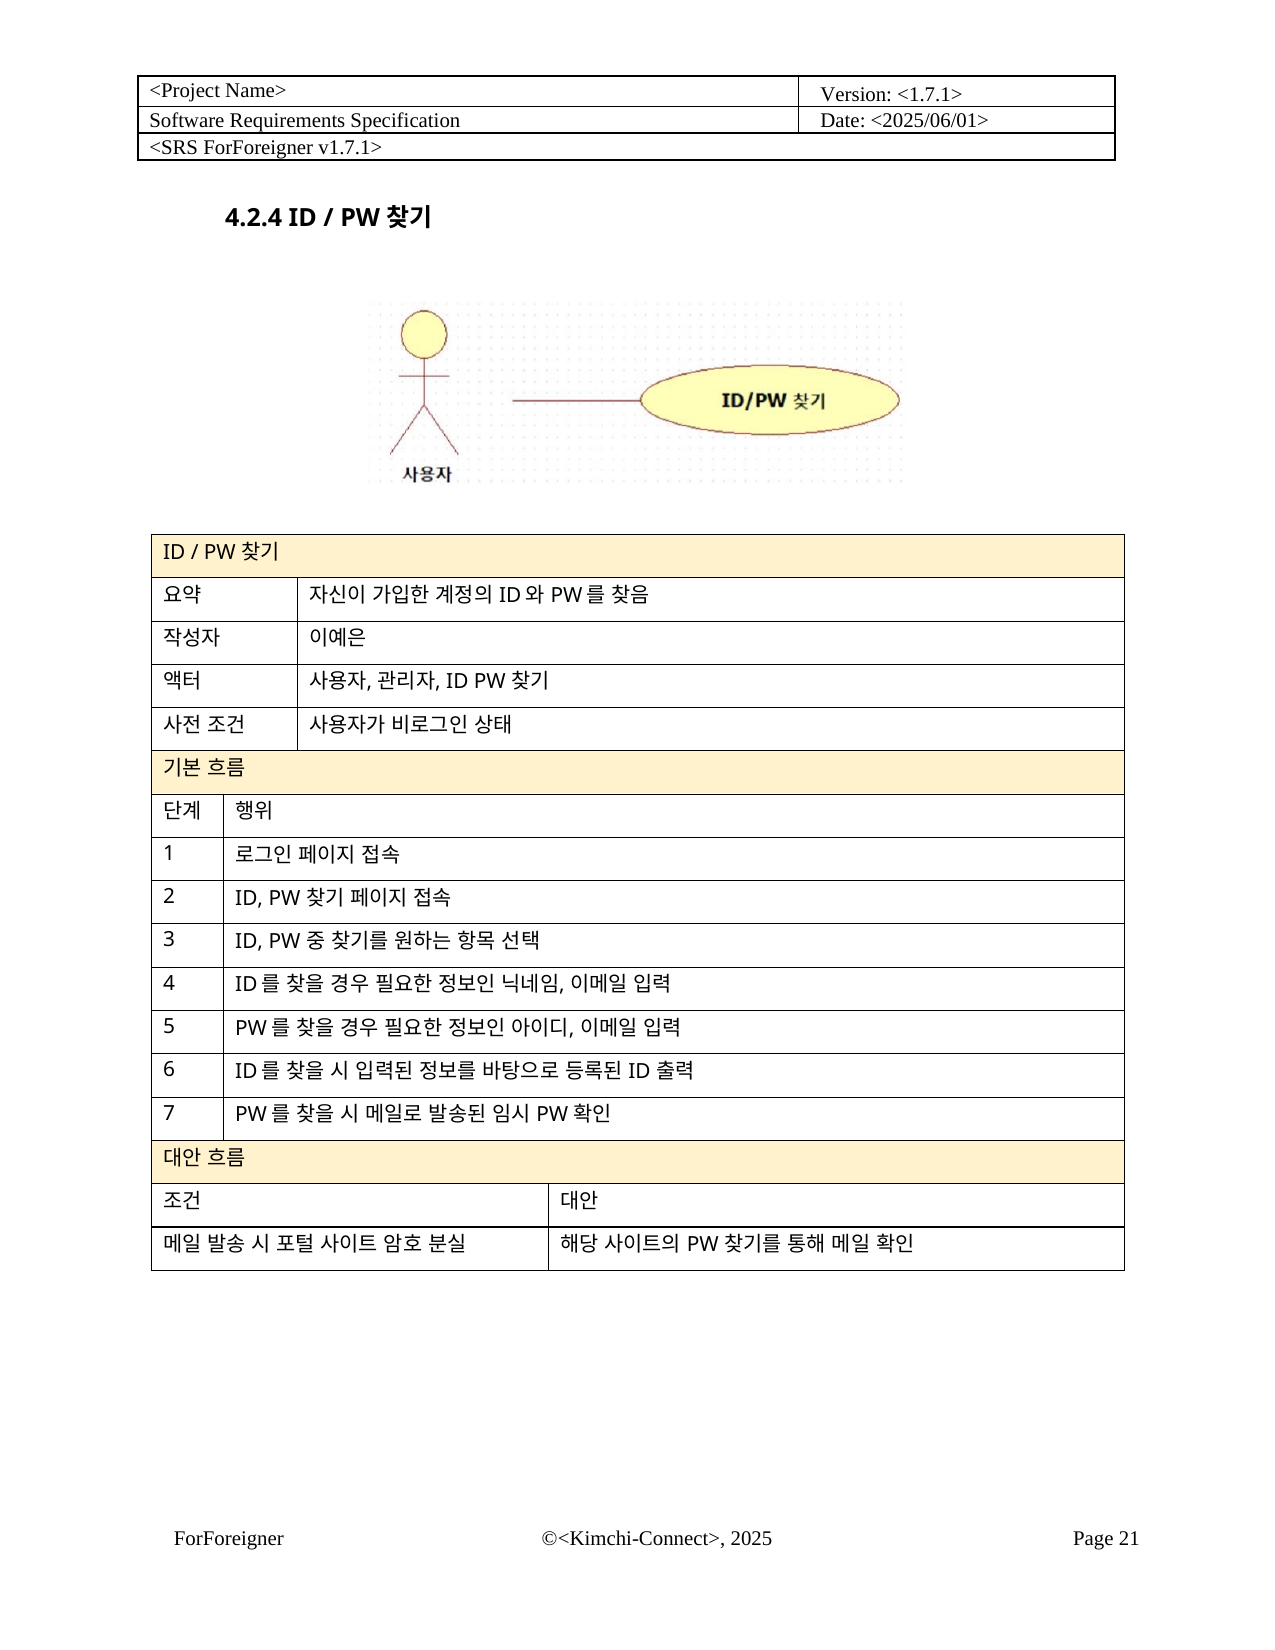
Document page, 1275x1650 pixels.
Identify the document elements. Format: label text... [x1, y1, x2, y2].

table_cell 행위 [224, 795, 1124, 837]
table_cell 사용자, 관리자, ID PW 찾기 [298, 665, 1124, 707]
table_cell 작성자 [152, 622, 297, 664]
table_cell 대안 [549, 1184, 1124, 1226]
table_cell ID를 찾을 경우 필요한 정보인 닉네임, 이메일 입력 [224, 968, 1124, 1010]
subtitle 4.2.4 ID / PW 찾기 [150, 198, 1125, 234]
table_cell 이예은 [298, 622, 1124, 664]
table_cell 2 [152, 881, 223, 923]
table_cell ID, PW 중 찾기를 원하는 항목 선택 [224, 924, 1124, 967]
table_cell 사용자가 비로그인 상태 [298, 708, 1124, 750]
table_header ID / PW 찾기 [152, 535, 1124, 577]
table_cell 7 [152, 1098, 223, 1140]
table_cell 단계 [152, 795, 223, 837]
table_cell 액터 [152, 665, 297, 707]
table_cell 로그인 페이지 접속 [224, 838, 1124, 880]
picture [368, 301, 907, 486]
table_cell 1 [152, 838, 223, 880]
table_cell 4 [152, 968, 223, 1010]
table_cell 해당 사이트의 PW 찾기를 통해 메일 확인 [549, 1228, 1124, 1270]
table_cell PW를 찾을 경우 필요한 정보인 아이디, 이메일 입력 [224, 1011, 1124, 1053]
table_cell 기본 흐름 [152, 751, 1124, 793]
table_cell PW를 찾을 시 메일로 발송된 임시 PW 확인 [224, 1098, 1124, 1140]
table_cell 요약 [152, 578, 297, 621]
table_cell 6 [152, 1054, 223, 1097]
table_cell 3 [152, 924, 223, 967]
table_cell 조건 [152, 1184, 548, 1226]
table_cell ID, PW 찾기 페이지 접속 [224, 881, 1124, 923]
table_cell 메일 발송 시 포털 사이트 암호 분실 [152, 1228, 548, 1270]
table_cell ID를 찾을 시 입력된 정보를 바탕으로 등록된 ID 출력 [224, 1054, 1124, 1097]
table_cell 자신이 가입한 계정의 ID와 PW를 찾음 [298, 578, 1124, 621]
table_cell 대안 흐름 [152, 1141, 1124, 1183]
table_cell 사전 조건 [152, 708, 297, 750]
table_cell 5 [152, 1011, 223, 1053]
